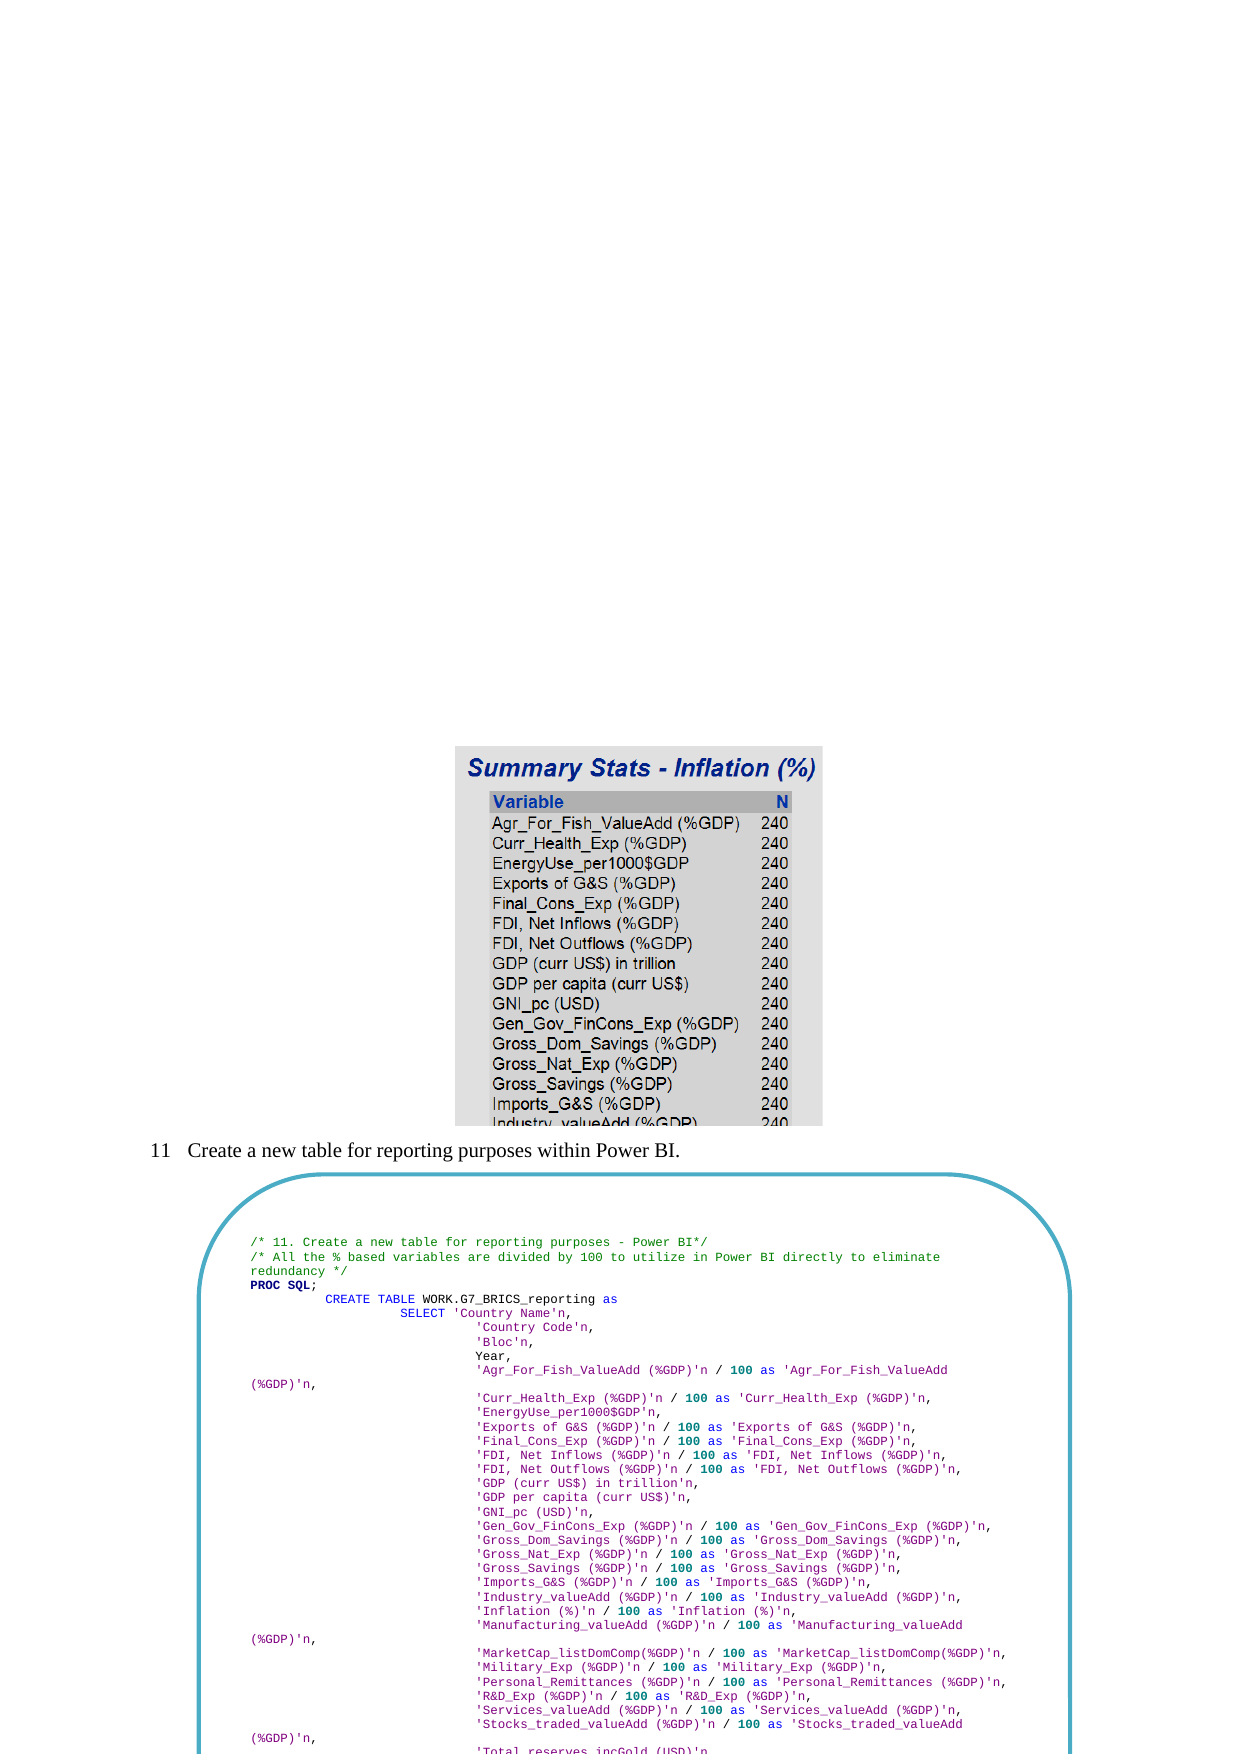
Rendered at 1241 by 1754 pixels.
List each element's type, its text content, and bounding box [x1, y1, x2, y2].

list Create a new table for reporting purposes within Power BI. [150, 1138, 1090, 1162]
picture [455, 746, 823, 1126]
